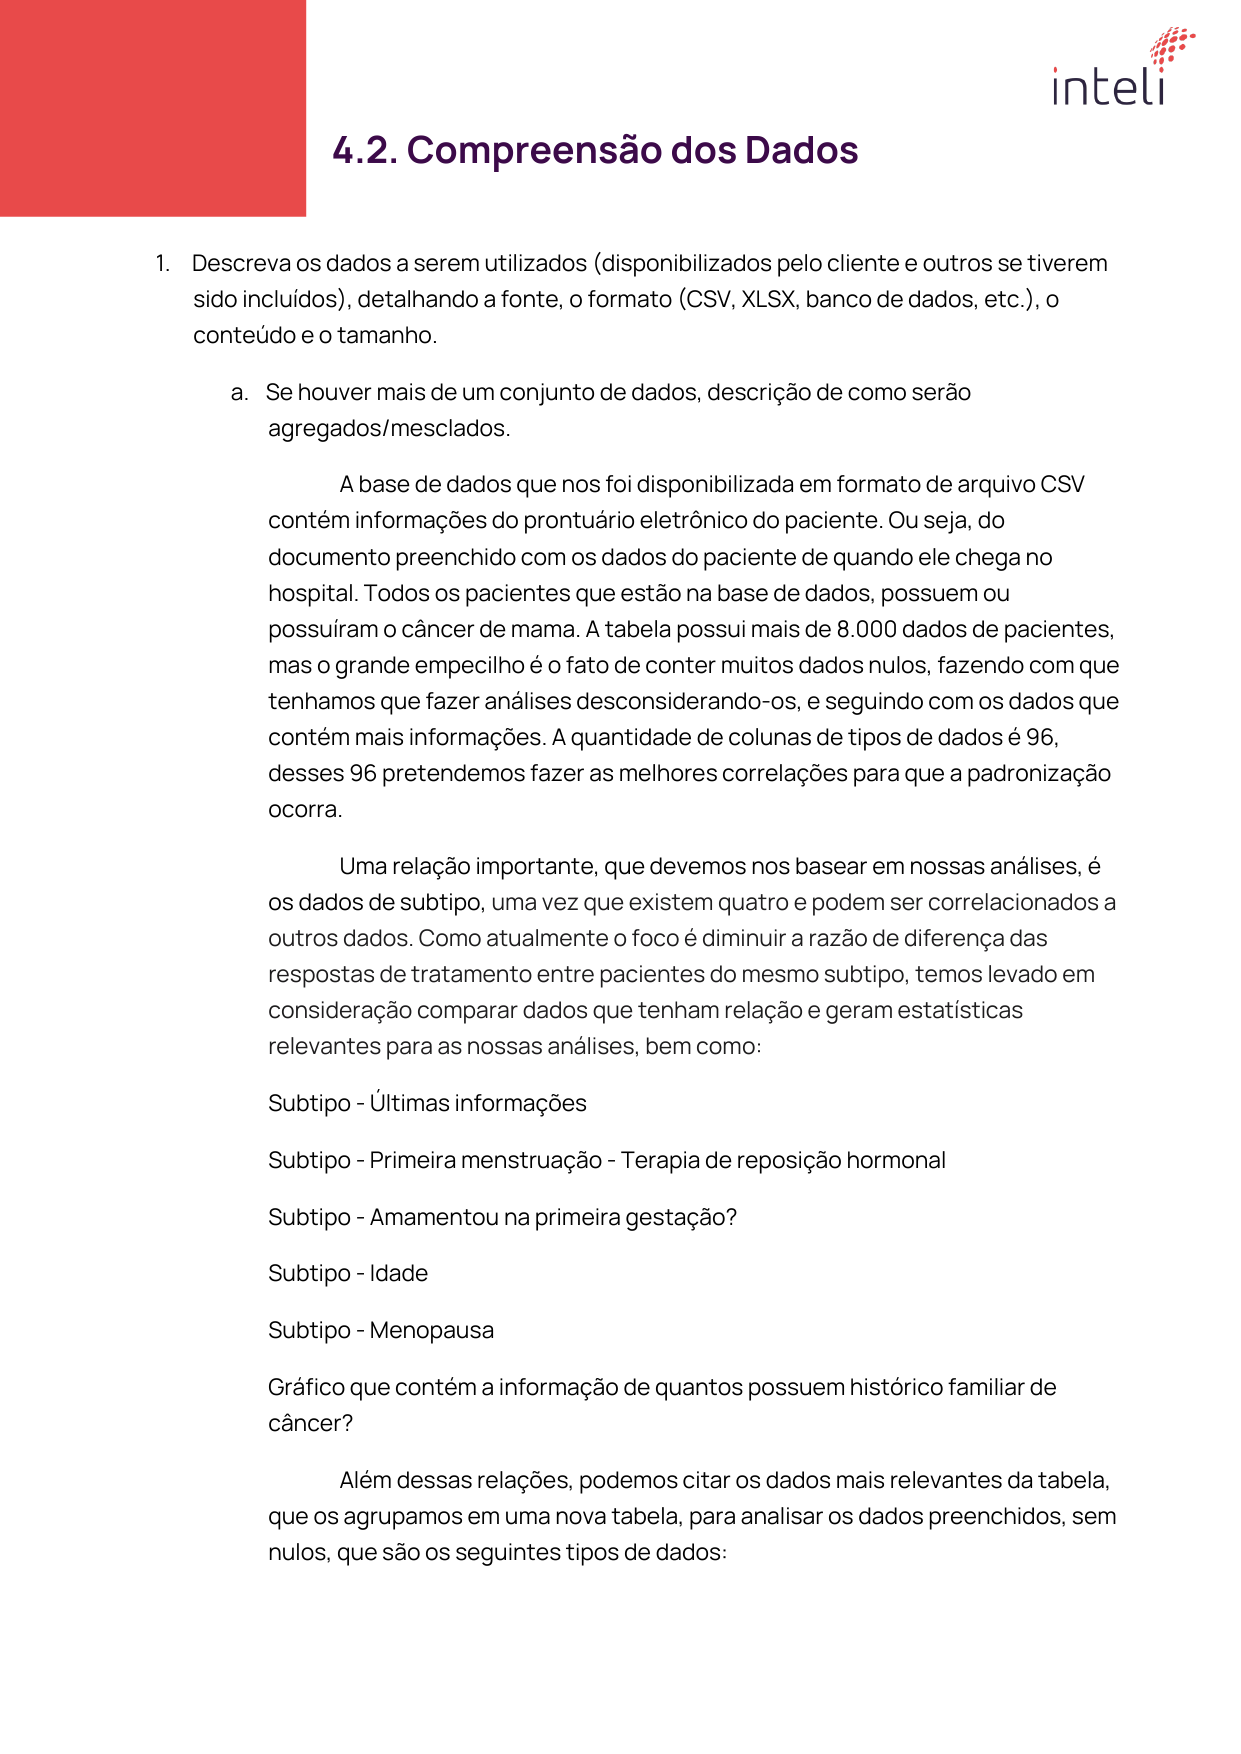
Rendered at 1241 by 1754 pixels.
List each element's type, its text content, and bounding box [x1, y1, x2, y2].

text Subtipo - Primeira menstruação - Terapia de reposição hormonal [268, 1143, 1122, 1175]
text A base de dados que nos foi disponibilizada em formato de arquivo CSV contém informações do prontuário eletrônico do paciente. Ou seja, do documento preenchido com os dados do paciente de quando ele chega no hospital. Todos os pacientes que estão na base de dados, possuem ou possuíram o câncer de mama. A tabela possui mais de 8.000 dados de pacientes, mas o grande empecilho é o fato de conter muitos dados nulos, fazendo com que tenhamos que fazer análises desconsiderando-os, e seguindo com os dados que contém mais informações. A quantidade de colunas de tipos de dados é 96, desses 96 pretendemos fazer as melhores correlações para que a padronização ocorra. [268, 468, 1122, 824]
text Além dessas relações, podemos citar os dados mais relevantes da tabela, que os agrupamos em uma nova tabela, para analisar os dados preenchidos, sem nulos, que são os seguintes tipos de dados: [268, 1464, 1122, 1567]
text Gráfico que contém a informação de quantos possuem histórico familiar de câncer? [268, 1371, 1122, 1438]
picture [0, 0, 307, 217]
text Uma relação importante, que devemos nos basear em nossas análises, é os dados de subtipo, uma vez que existem quatro e podem ser correlacionados a outros dados. Como atualmente o foco é diminuir a razão de diferença das respostas de tratamento entre pacientes do mesmo subtipo, temos levado em consideração comparar dados que tenham relação e geram estatísticas relevantes para as nossas análises, bem como: [268, 849, 1122, 1061]
text Subtipo - Últimas informações [268, 1087, 1122, 1118]
text Subtipo - Amamentou na primeira gestação? [268, 1200, 1122, 1232]
list Se houver mais de um conjunto de dados, descrição de como serão agregados/mesclados. [231, 375, 1122, 443]
text Subtipo - Idade [268, 1257, 1122, 1289]
text Subtipo - Menopausa [268, 1314, 1122, 1346]
list Descreva os dados a serem utilizados (disponibilizados pelo cliente e outros se tiverem sido incluídos), detalhando a fonte, o formato (CSV, XLSX, banco de dados, etc.), o conteúdo e o tamanho. [156, 246, 1122, 350]
text 4.2. Compreensão dos Dados [118, 124, 1122, 175]
picture [1053, 27, 1196, 105]
